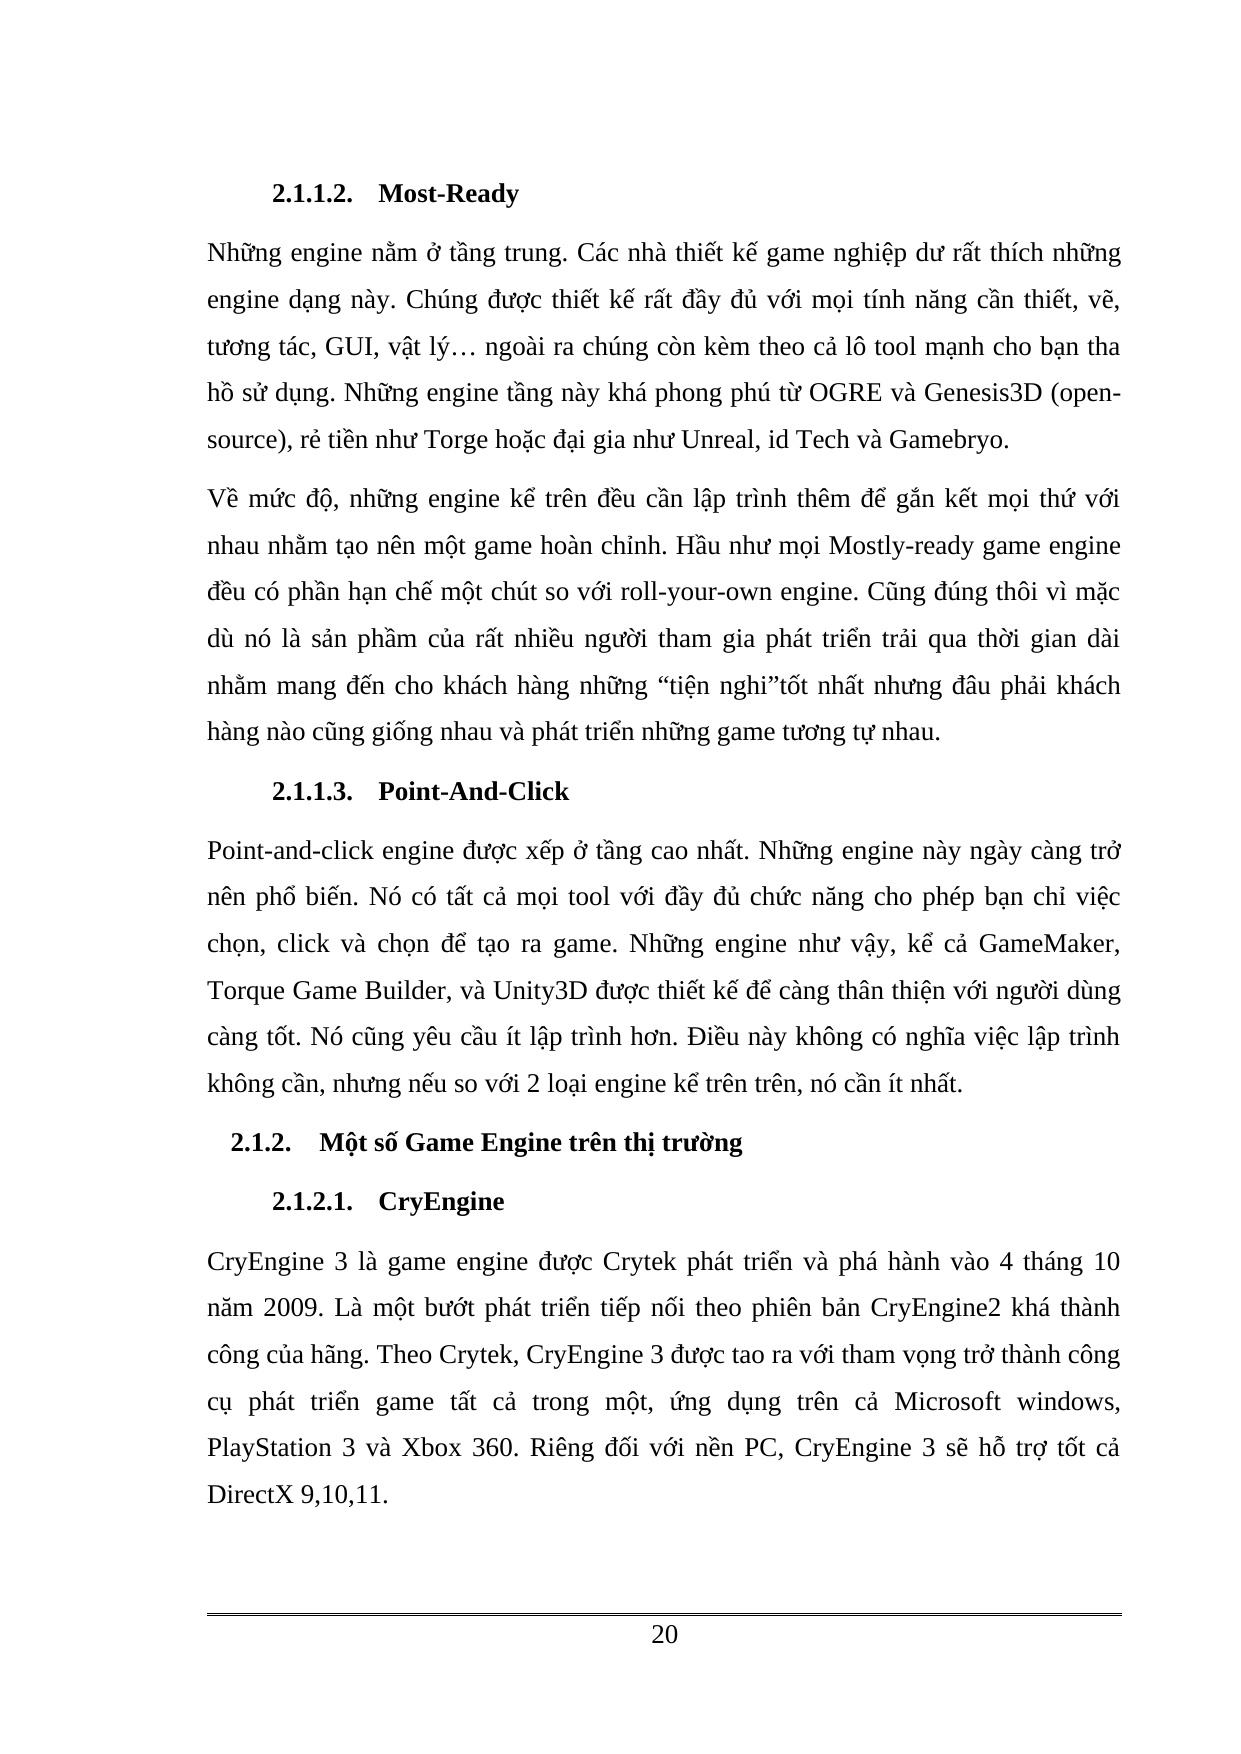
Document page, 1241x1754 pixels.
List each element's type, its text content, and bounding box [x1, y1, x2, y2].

text Những engine nằm ở tầng trung. Các nhà thiết kế game nghiệp dư rất thích những engine dạng này. Chúng được thiết kế rất đầy đủ với mọi tính năng cần thiết, vẽ, tương tác, GUI, vật lý… ngoài ra chúng còn kèm theo cả lô tool mạnh cho bạn tha hồ sử dụng. Những engine tầng này khá phong phú từ OGRE và Genesis3D (open-source), rẻ tiền như Torge hoặc đại gia như Unreal, id Tech và Gamebryo. [207, 236, 1122, 454]
subtitle Một số Game Engine trên thị trường [230, 1126, 1122, 1157]
subtitle Point-And-Click [272, 775, 1122, 806]
text Point-and-click engine được xếp ở tầng cao nhất. Những engine này ngày càng trở nên phổ biến. Nó có tất cả mọi tool với đầy đủ chức năng cho phép bạn chỉ việc chọn, click và chọn để tạo ra game. Những engine như vậy, kể cả GameMaker, Torque Game Builder, và Unity3D được thiết kế để càng thân thiện với người dùng càng tốt. Nó cũng yêu cầu ít lập trình hơn. Điều này không có nghĩa việc lập trình không cần, nhưng nếu so với 2 loại engine kể trên trên, nó cần ít nhất. [207, 834, 1122, 1098]
text CryEngine 3 là game engine được Crytek phát triển và phá hành vào 4 tháng 10 năm 2009. Là một bướt phát triển tiếp nối theo phiên bản CryEngine2 khá thành công của hãng. Theo Crytek, CryEngine 3 được tao ra với tham vọng trở thành công cụ phát triển game tất cả trong một, ứng dụng trên cả Microsoft windows, PlayStation 3 và Xbox 360. Riêng đối với nền PC, CryEngine 3 sẽ hỗ trợ tốt cả DirectX 9,10,11. [207, 1245, 1122, 1509]
subtitle CryEngine [272, 1186, 1122, 1217]
subtitle Most-Ready [272, 177, 1122, 208]
text Về mức độ, những engine kể trên đều cần lập trình thêm để gắn kết mọi thứ với nhau nhằm tạo nên một game hoàn chỉnh. Hầu như mọi Mostly-ready game engine đều có phần hạn chế một chút so với roll-your-own engine. Cũng đúng thôi vì mặc dù nó là sản phầm của rất nhiều người tham gia phát triển trải qua thời gian dài nhằm mang đến cho khách hàng những “tiện nghi”tốt nhất nhưng đâu phải khách hàng nào cũng giống nhau và phát triển những game tương tự nhau. [207, 482, 1122, 747]
